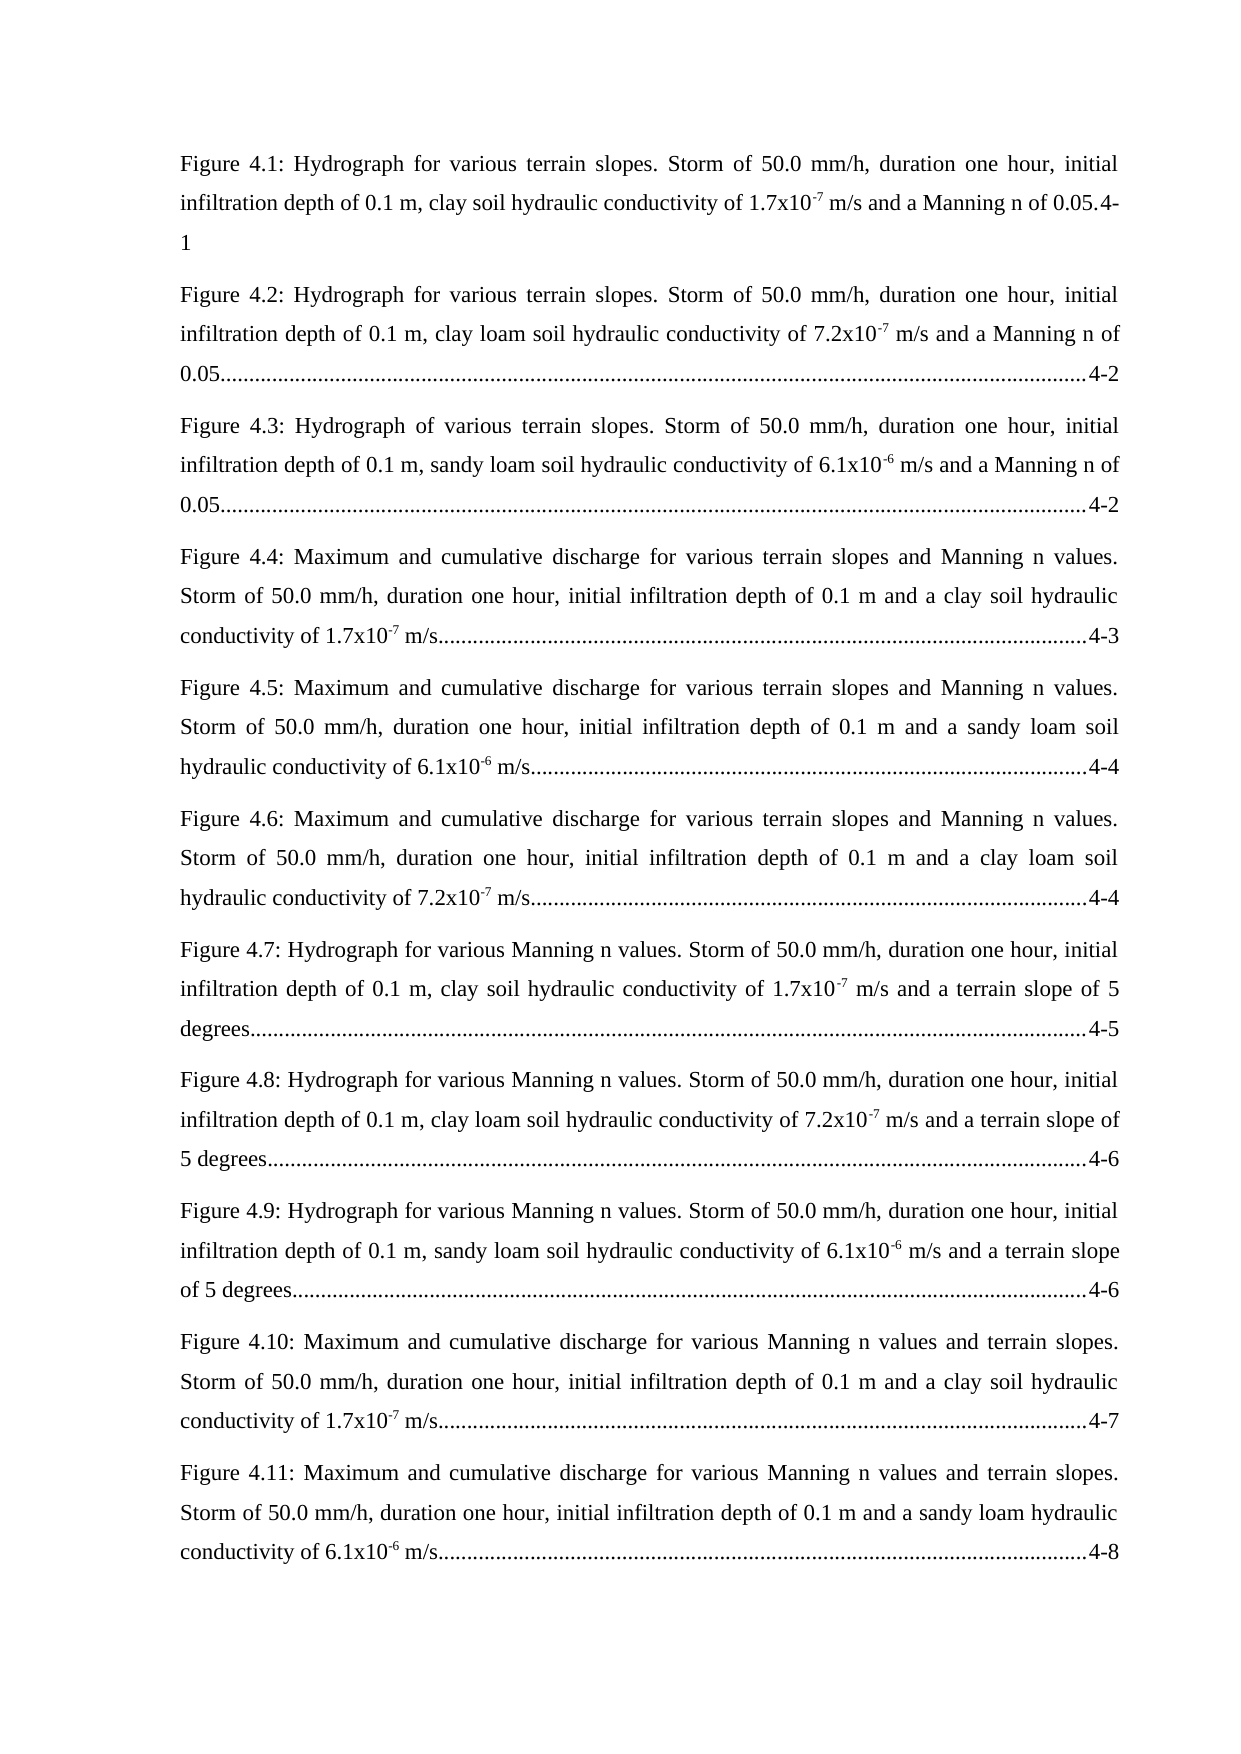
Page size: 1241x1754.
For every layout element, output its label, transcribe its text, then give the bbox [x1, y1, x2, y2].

text Figure 4.1: Hydrograph for various terrain slopes. Storm of 50.0 mm/h, duration one hour, initial infiltration depth of 0.1 m, clay soil hydraulic conductivity of 1.7x10-7 m/s and a Manning n of 0.05 4-1 [180, 150, 1120, 255]
text Figure 4.6: Maximum and cumulative discharge for various terrain slopes and Manning n values. Storm of 50.0 mm/h, duration one hour, initial infiltration depth of 0.1 m and a clay loam soil hydraulic conductivity of 7.2x10-7 m/s 4-4 [180, 805, 1120, 910]
text Figure 4.8: Hydrograph for various Manning n values. Storm of 50.0 mm/h, duration one hour, initial infiltration depth of 0.1 m, clay loam soil hydraulic conductivity of 7.2x10-7 m/s and a terrain slope of 5 degrees 4-6 [180, 1067, 1120, 1172]
text Figure 4.2: Hydrograph for various terrain slopes. Storm of 50.0 mm/h, duration one hour, initial infiltration depth of 0.1 m, clay loam soil hydraulic conductivity of 7.2x10-7 m/s and a Manning n of 0.05 4-2 [180, 281, 1120, 386]
text Figure 4.5: Maximum and cumulative discharge for various terrain slopes and Manning n values. Storm of 50.0 mm/h, duration one hour, initial infiltration depth of 0.1 m and a sandy loam soil hydraulic conductivity of 6.1x10-6 m/s 4-4 [180, 674, 1120, 779]
text Figure 4.7: Hydrograph for various Manning n values. Storm of 50.0 mm/h, duration one hour, initial infiltration depth of 0.1 m, clay soil hydraulic conductivity of 1.7x10-7 m/s and a terrain slope of 5 degrees 4-5 [180, 936, 1120, 1041]
text Figure 4.10: Maximum and cumulative discharge for various Manning n values and terrain slopes. Storm of 50.0 mm/h, duration one hour, initial infiltration depth of 0.1 m and a clay soil hydraulic conductivity of 1.7x10-7 m/s 4-7 [180, 1328, 1120, 1434]
text Figure 4.4: Maximum and cumulative discharge for various terrain slopes and Manning n values. Storm of 50.0 mm/h, duration one hour, initial infiltration depth of 0.1 m and a clay soil hydraulic conductivity of 1.7x10-7 m/s 4-3 [180, 543, 1120, 648]
text Figure 4.11: Maximum and cumulative discharge for various Manning n values and terrain slopes. Storm of 50.0 mm/h, duration one hour, initial infiltration depth of 0.1 m and a sandy loam hydraulic conductivity of 6.1x10-6 m/s 4-8 [180, 1459, 1120, 1565]
text Figure 4.9: Hydrograph for various Manning n values. Storm of 50.0 mm/h, duration one hour, initial infiltration depth of 0.1 m, sandy loam soil hydraulic conductivity of 6.1x10-6 m/s and a terrain slope of 5 degrees 4-6 [180, 1197, 1120, 1303]
text Figure 4.3: Hydrograph of various terrain slopes. Storm of 50.0 mm/h, duration one hour, initial infiltration depth of 0.1 m, sandy loam soil hydraulic conductivity of 6.1x10-6 m/s and a Manning n of 0.05 4-2 [180, 412, 1120, 517]
